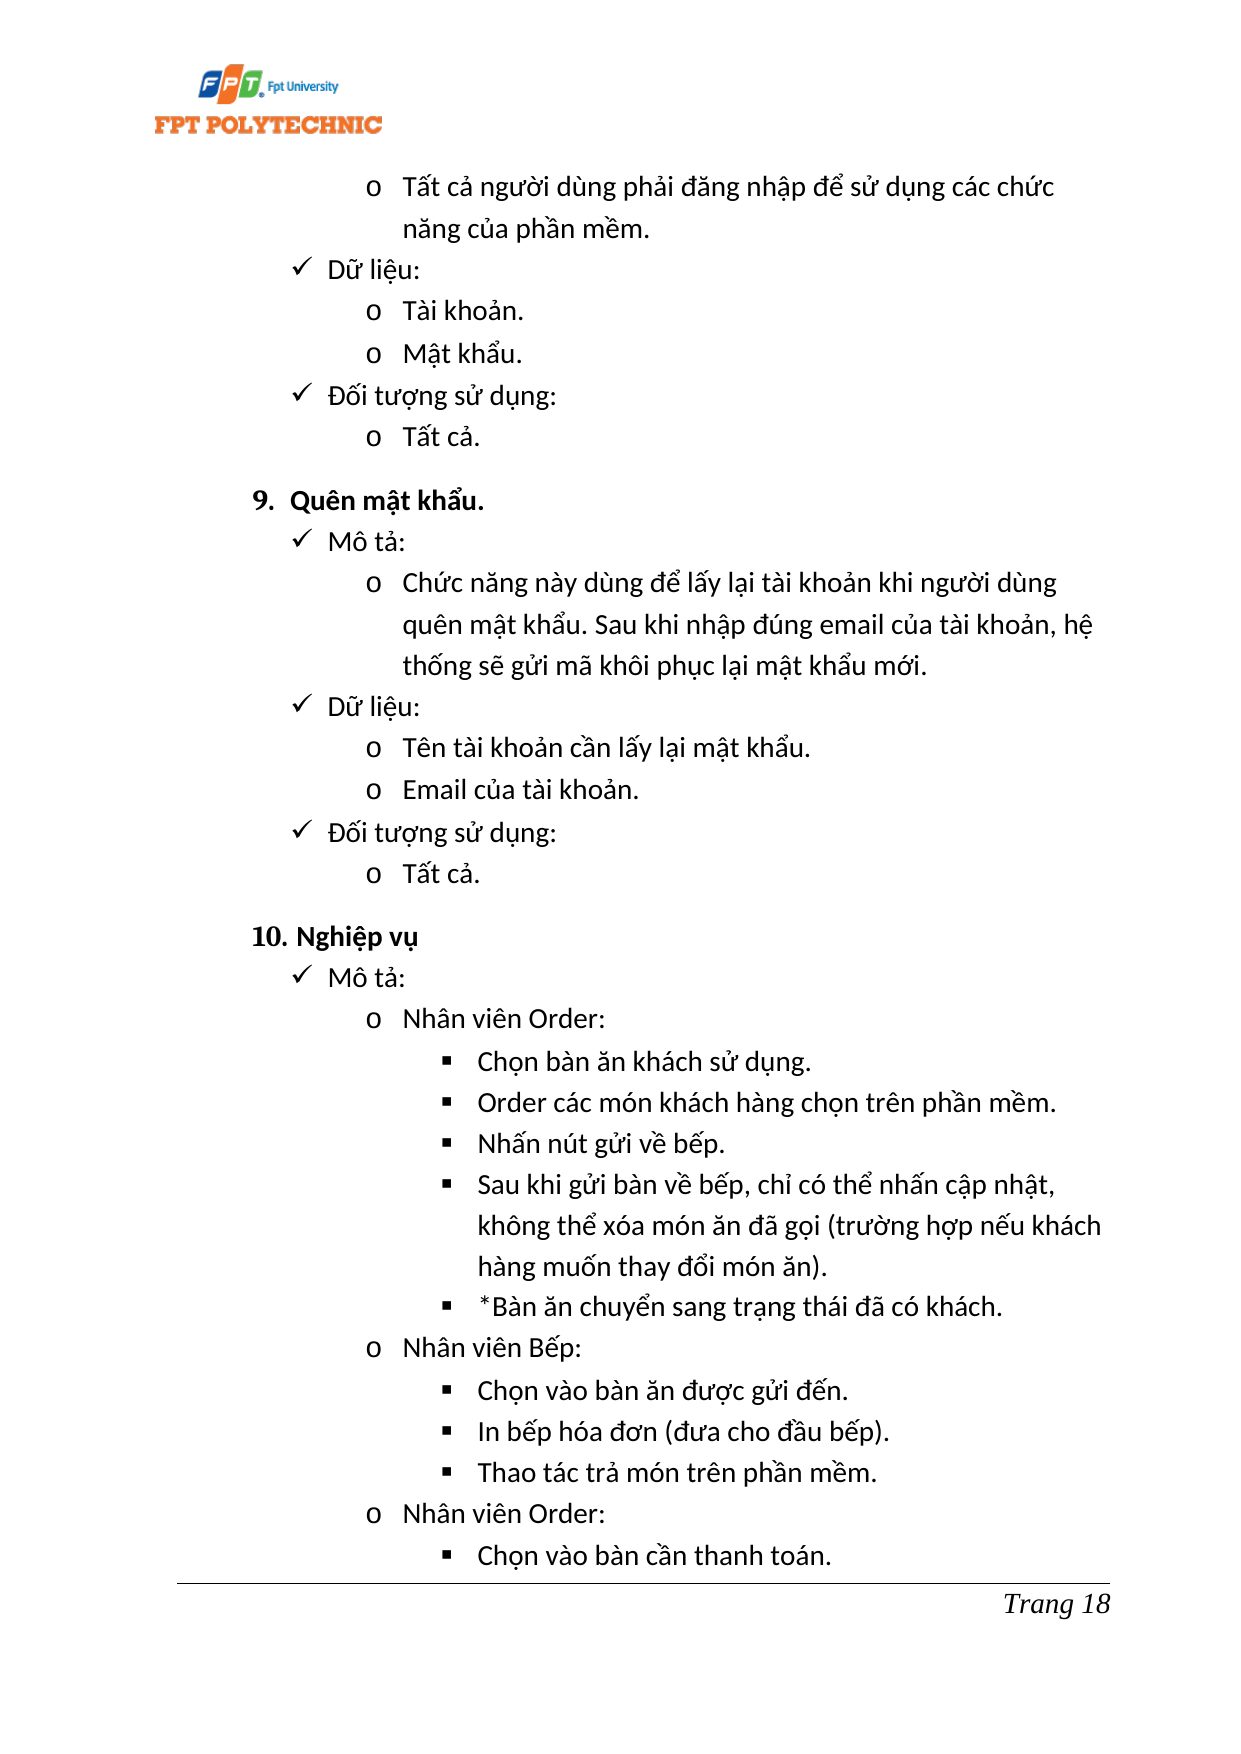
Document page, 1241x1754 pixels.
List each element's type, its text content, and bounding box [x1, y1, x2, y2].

list *Bàn ăn chuyển sang trạng thái đã có khách. [440, 1288, 1110, 1324]
list Nhấn nút gửi về bếp. [440, 1125, 1110, 1160]
list Chức năng này dùng để lấy lại tài khoản khi người dùng quên mật khẩu. Sau khi nhập đúng email của tài khoản, hệ thống sẽ gửi mã khôi phục lại mật khẩu mới. [365, 564, 1110, 683]
list Chọn vào bàn ăn được gửi đến. [440, 1372, 1110, 1408]
list Tên tài khoản cần lấy lại mật khẩu. [365, 729, 1110, 766]
picture [148, 58, 397, 142]
list Đối tượng sử dụng: [290, 377, 1110, 413]
list Thao tác trả món trên phần mềm. [440, 1454, 1110, 1489]
list Dữ liệu: [290, 688, 1110, 723]
list Đối tượng sử dụng: [290, 814, 1110, 850]
list Chọn bàn ăn khách sử dụng. [440, 1043, 1110, 1078]
list Order các món khách hàng chọn trên phần mềm. [440, 1084, 1110, 1119]
list Sau khi gửi bàn về bếp, chỉ có thể nhấn cập nhật, không thể xóa món ăn đã gọi (trường hợp nếu khách hàng muốn thay đổi món ăn). [440, 1166, 1110, 1283]
subtitle Quên mật khẩu. [252, 482, 1110, 517]
list Nhân viên Order: [365, 1000, 1110, 1037]
list Tất cả. [365, 418, 1110, 455]
list Tất cả người dùng phải đăng nhập để sử dụng các chức năng của phần mềm. [365, 168, 1110, 246]
list Nhân viên Order: [365, 1495, 1110, 1532]
list Nhân viên Bếp: [365, 1329, 1110, 1367]
list Tài khoản. [365, 292, 1110, 329]
list Email của tài khoản. [365, 771, 1110, 808]
list Chọn vào bàn cần thanh toán. [440, 1537, 1110, 1573]
list Dữ liệu: [290, 251, 1110, 287]
list Tất cả. [365, 855, 1110, 892]
list Mô tả: [290, 523, 1110, 558]
list Mô tả: [290, 959, 1110, 995]
list Mật khẩu. [365, 335, 1110, 372]
subtitle Nghiệp vụ [252, 918, 1110, 954]
list In bếp hóa đơn (đưa cho đầu bếp). [440, 1413, 1110, 1449]
